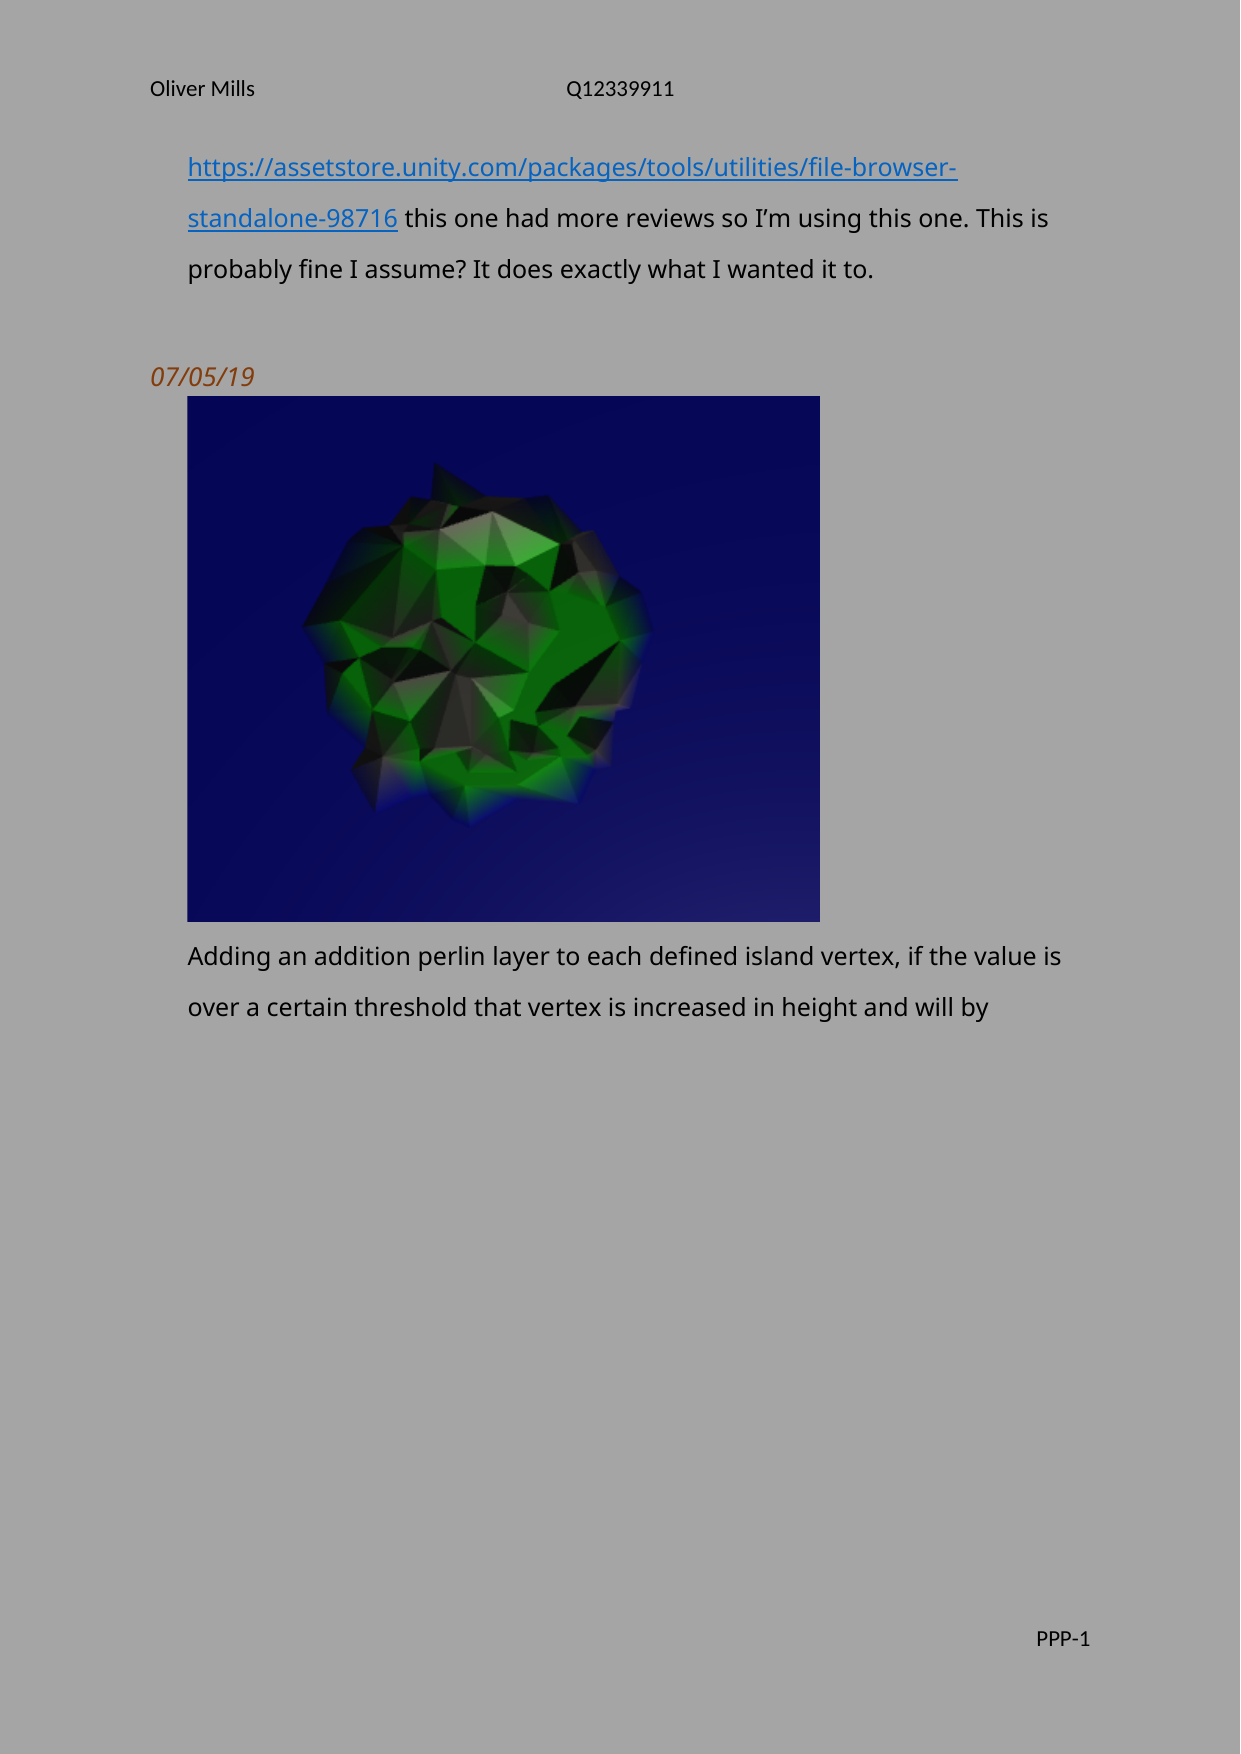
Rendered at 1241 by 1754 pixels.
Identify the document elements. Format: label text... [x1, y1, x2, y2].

picture [187, 396, 820, 922]
text https://assetstore.unity.com/packages/tools/utilities/file-browser-standalone-98716 this one had more reviews so I’m using this one. This is probably fine I assume? It does exactly what I wanted it to. [187, 150, 1090, 286]
subtitle 07/05/19 [150, 358, 1090, 394]
text Adding an addition perlin layer to each defined island vertex, if the value is over a certain threshold that vertex is increased in height and will by extension have its vertex colour set to gray. [187, 939, 1090, 1024]
